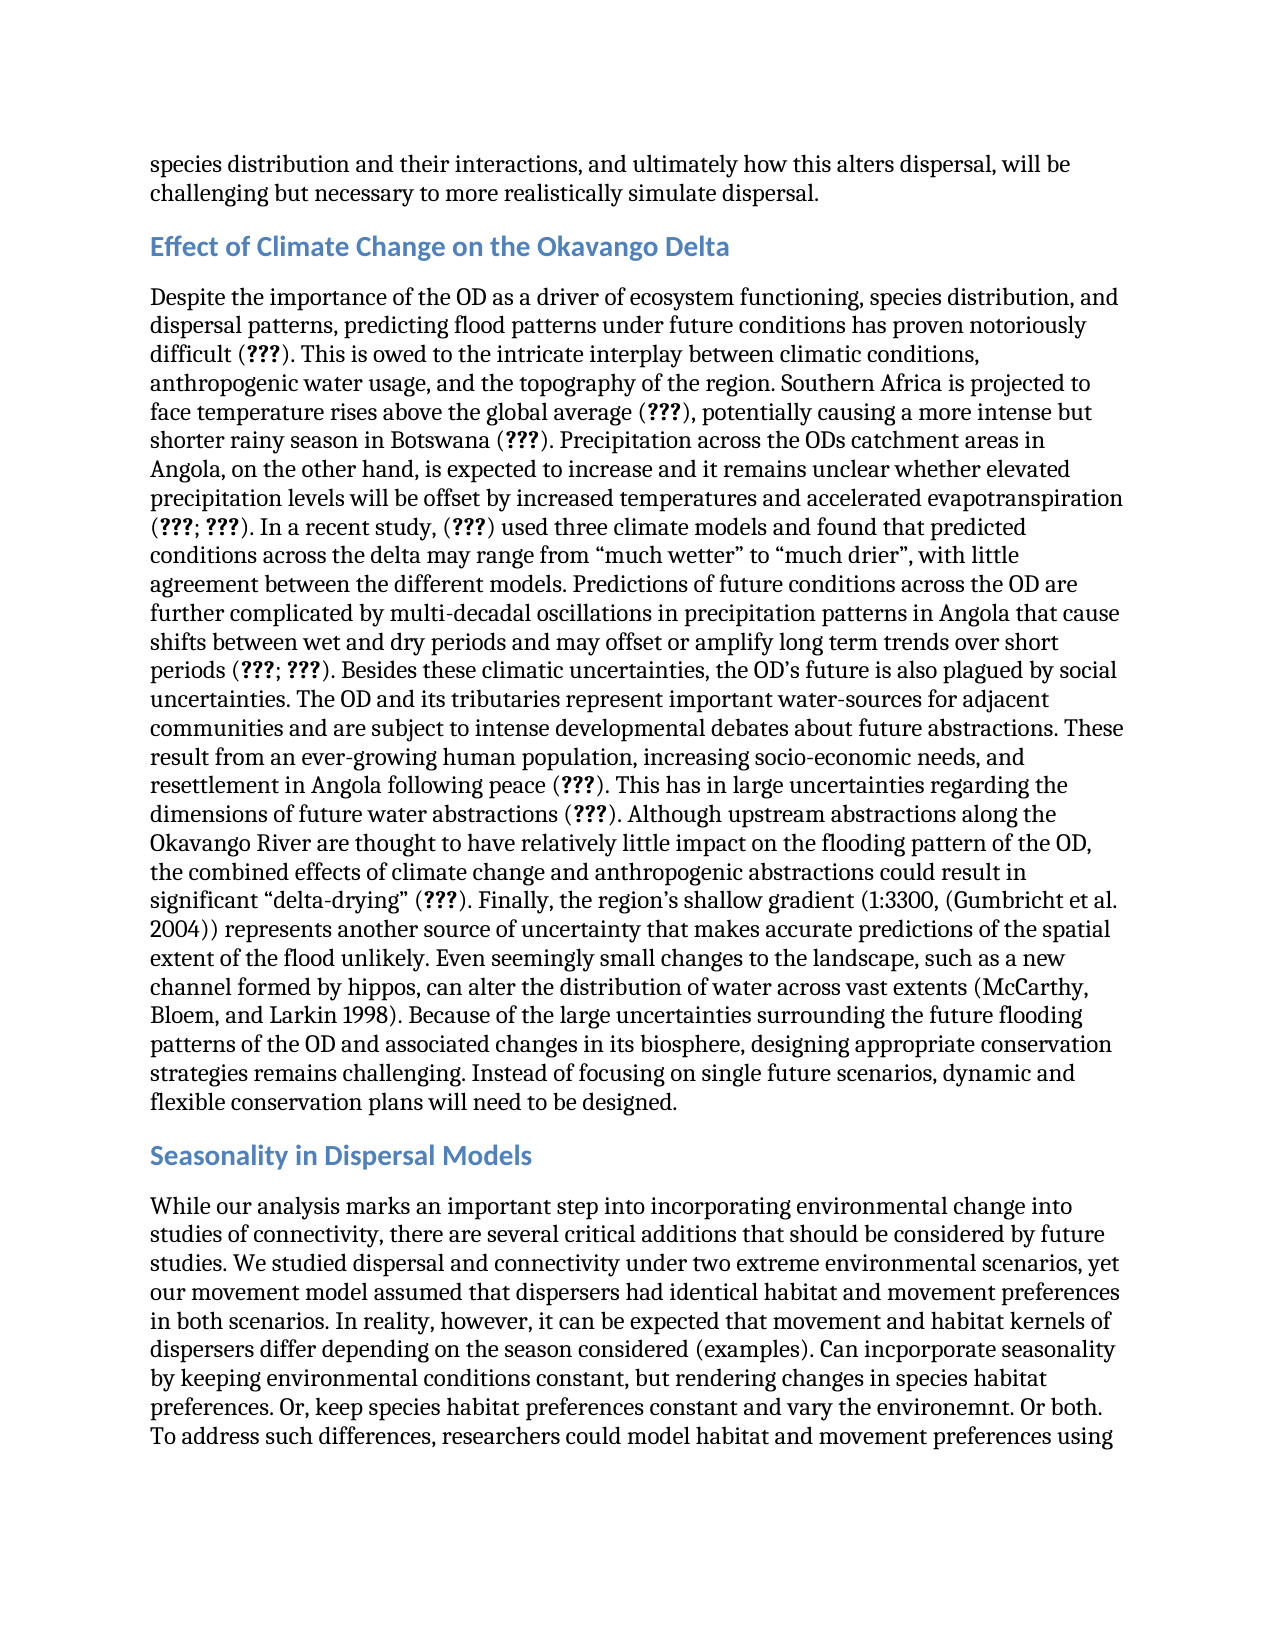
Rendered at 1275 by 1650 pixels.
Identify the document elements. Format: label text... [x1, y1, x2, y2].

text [150, 1192, 1125, 1450]
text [150, 150, 1125, 207]
subtitle Seasonality in Dispersal Models [150, 1137, 1125, 1173]
subtitle Effect of Climate Change on the Okavango Delta [150, 228, 1125, 264]
text Despite the importance of the OD as a driver of ecosystem functioning, species distribution, and dispersal patterns, predicting flood patterns under future conditions has proven notoriously difficult (???). This is owed to the intricate interplay between climatic conditions, anthropogenic water usage, and the topography of the region. Southern Africa is projected to face temperature rises above the global average (???), potentially causing a more intense but shorter rainy season in Botswana (???). Precipitation across the ODs catchment areas in Angola, on the other hand, is expected to increase and it remains unclear whether elevated precipitation levels will be offset by increased temperatures and accelerated evapotranspiration (???; ???). In a recent study, (???) used three climate models and found that predicted conditions across the delta may range from “much wetter” to “much drier”, with little agreement between the different models. Predictions of future conditions across the OD are further complicated by multi-decadal oscillations in precipitation patterns in Angola that cause shifts between wet and dry periods and may offset or amplify long term trends over short periods (???; ???). Besides these climatic uncertainties, the OD’s future is also plagued by social uncertainties. The OD and its tributaries represent important water-sources for adjacent communities and are subject to intense developmental debates about future abstractions. These result from an ever-growing human population, increasing socio-economic needs, and resettlement in Angola following peace (???). This has in large uncertainties regarding the dimensions of future water abstractions (???). Although upstream abstractions along the Okavango River are thought to have relatively little impact on the flooding pattern of the OD, the combined effects of climate change and anthropogenic abstractions could result in significant “delta-drying” (???). Finally, the region’s shallow gradient (1:3300, (Gumbricht et al. 2004)) represents another source of uncertainty that makes accurate predictions of the spatial extent of the flood unlikely. Even seemingly small changes to the landscape, such as a new channel formed by hippos, can alter the distribution of water across vast extents (McCarthy, Bloem, and Larkin 1998). Because of the large uncertainties surrounding the future flooding patterns of the OD and associated changes in its biosphere, designing appropriate conservation strategies remains challenging. Instead of focusing on single future scenarios, dynamic and flexible conservation plans will need to be designed. [150, 283, 1125, 1116]
